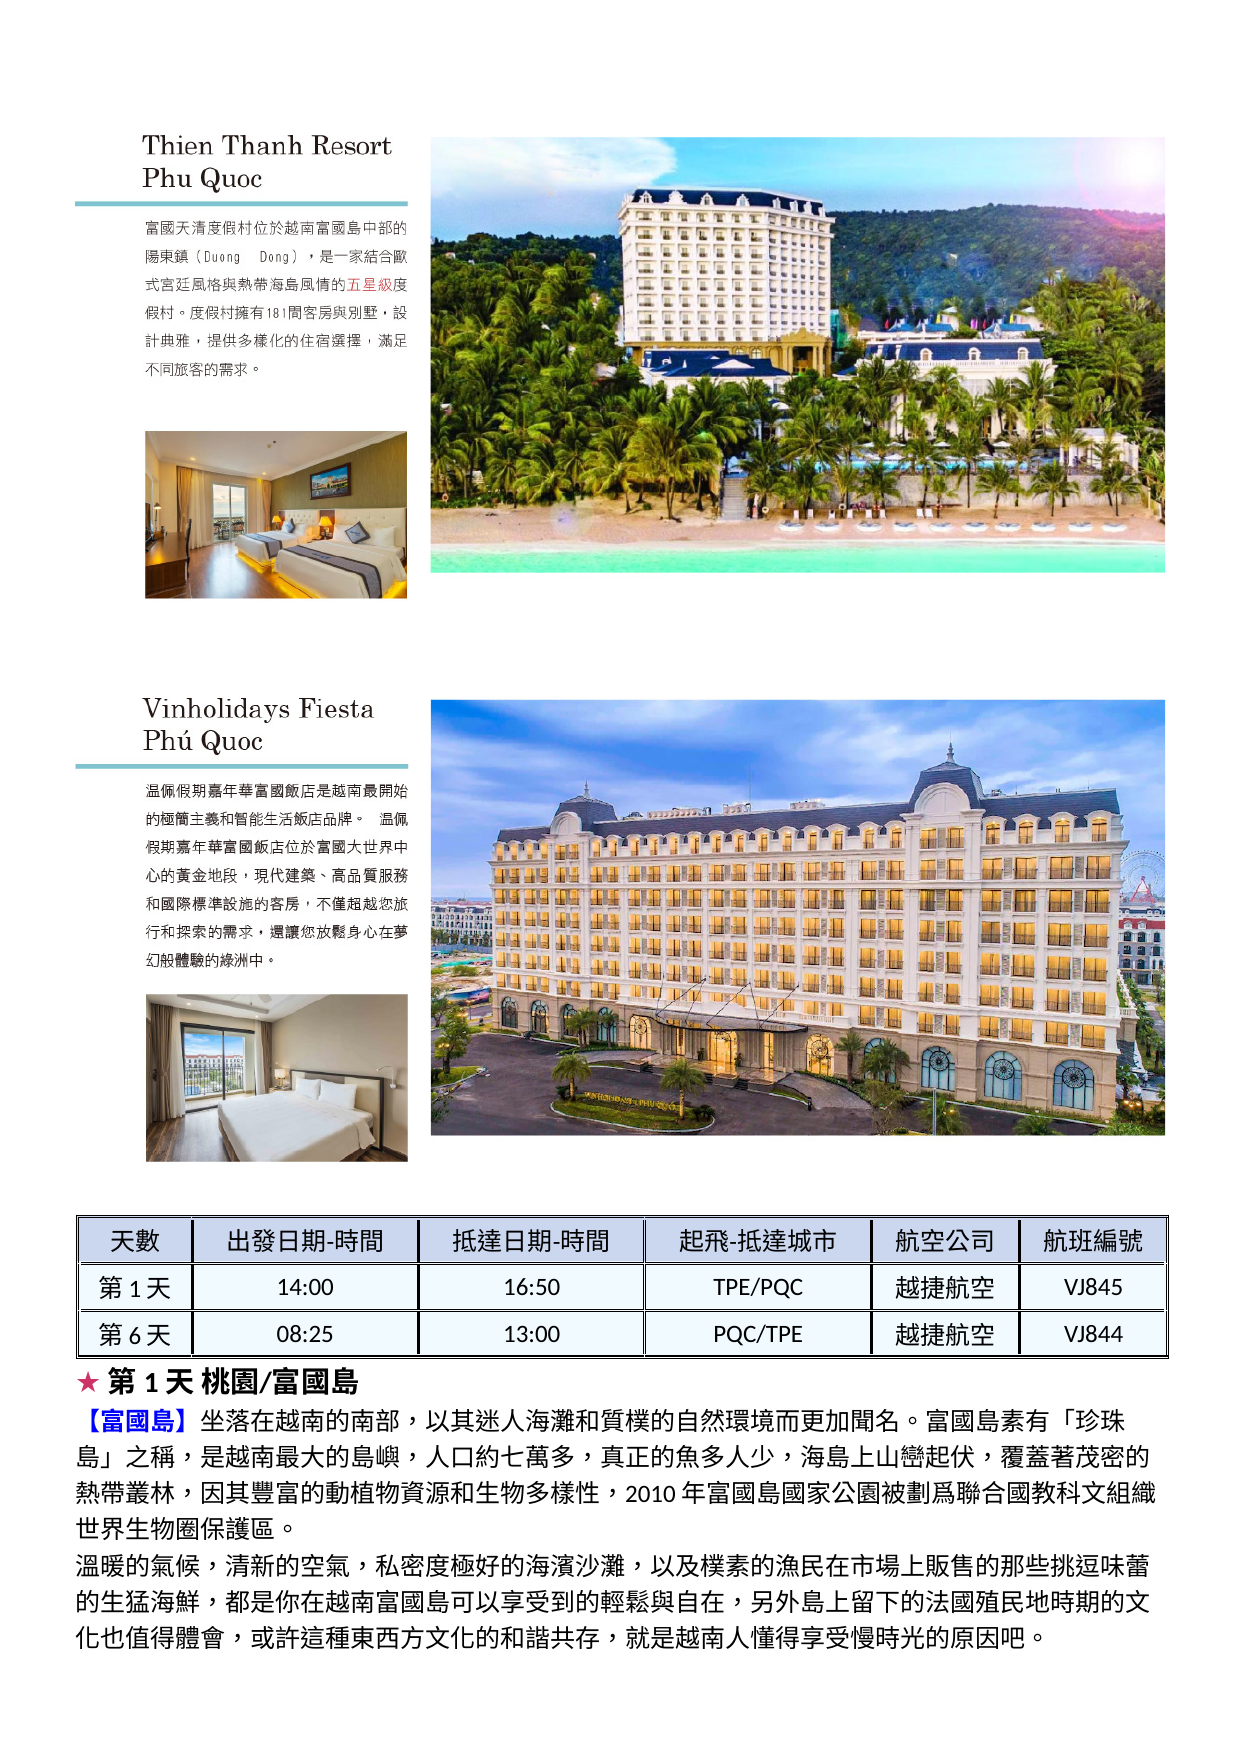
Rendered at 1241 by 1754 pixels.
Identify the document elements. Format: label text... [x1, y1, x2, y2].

table_cell 第1天 [79, 1261, 191, 1308]
table_cell 08:25 [192, 1312, 418, 1355]
table_cell VJ845 [1021, 1261, 1166, 1308]
table_cell 越捷航空 [871, 1312, 1019, 1355]
picture [75, 89, 1166, 621]
text ★ 第 1 天 桃園/富國島 [75, 1359, 1165, 1401]
table_header 航空公司 [871, 1218, 1019, 1261]
table_cell 第6天 [79, 1309, 192, 1355]
table_cell TPE/PQC [646, 1265, 870, 1308]
picture [75, 652, 1166, 1184]
table_cell 16:50 [420, 1265, 643, 1308]
table_cell 13:00 [418, 1312, 645, 1355]
table_header 起飛-抵達城市 [645, 1218, 871, 1261]
table_header 航班編號 [1019, 1218, 1166, 1261]
table_cell VJ844 [1019, 1309, 1166, 1355]
table_cell PQC/TPE [645, 1312, 871, 1355]
text 【富國島】坐落在越南的南部，以其迷人海灘和質樸的自然環境而更加聞名。富國島素有「珍珠島」之稱，是越南最大的島嶼，人口約七萬多，真正的魚多人少，海島上山巒起伏，覆蓋著茂密的熱帶叢林，因其豐富的動植物資源和生物多樣性，2010年富國島國家公園被劃爲聯合國教科文組織世界生物圈保護區。 溫暖的氣候，清新的空氣，私密度極好的海濱沙灘，以及樸素的漁民在市場上販售的那些挑逗味蕾的生猛海鮮，都是你在越南富國島可以享受到的輕鬆與自在，另外島上留下的法國殖民地時期的文化也值得體會，或許這種東西方文化的和諧共存，就是越南人懂得享受慢時光的原因吧。 [75, 1401, 1165, 1655]
table_header 出發日期-時間 [192, 1218, 418, 1261]
table_cell 越捷航空 [873, 1265, 1018, 1308]
table_header 天數 [79, 1216, 192, 1261]
table_header 抵達日期-時間 [418, 1218, 645, 1261]
table_cell 14:00 [194, 1265, 417, 1308]
